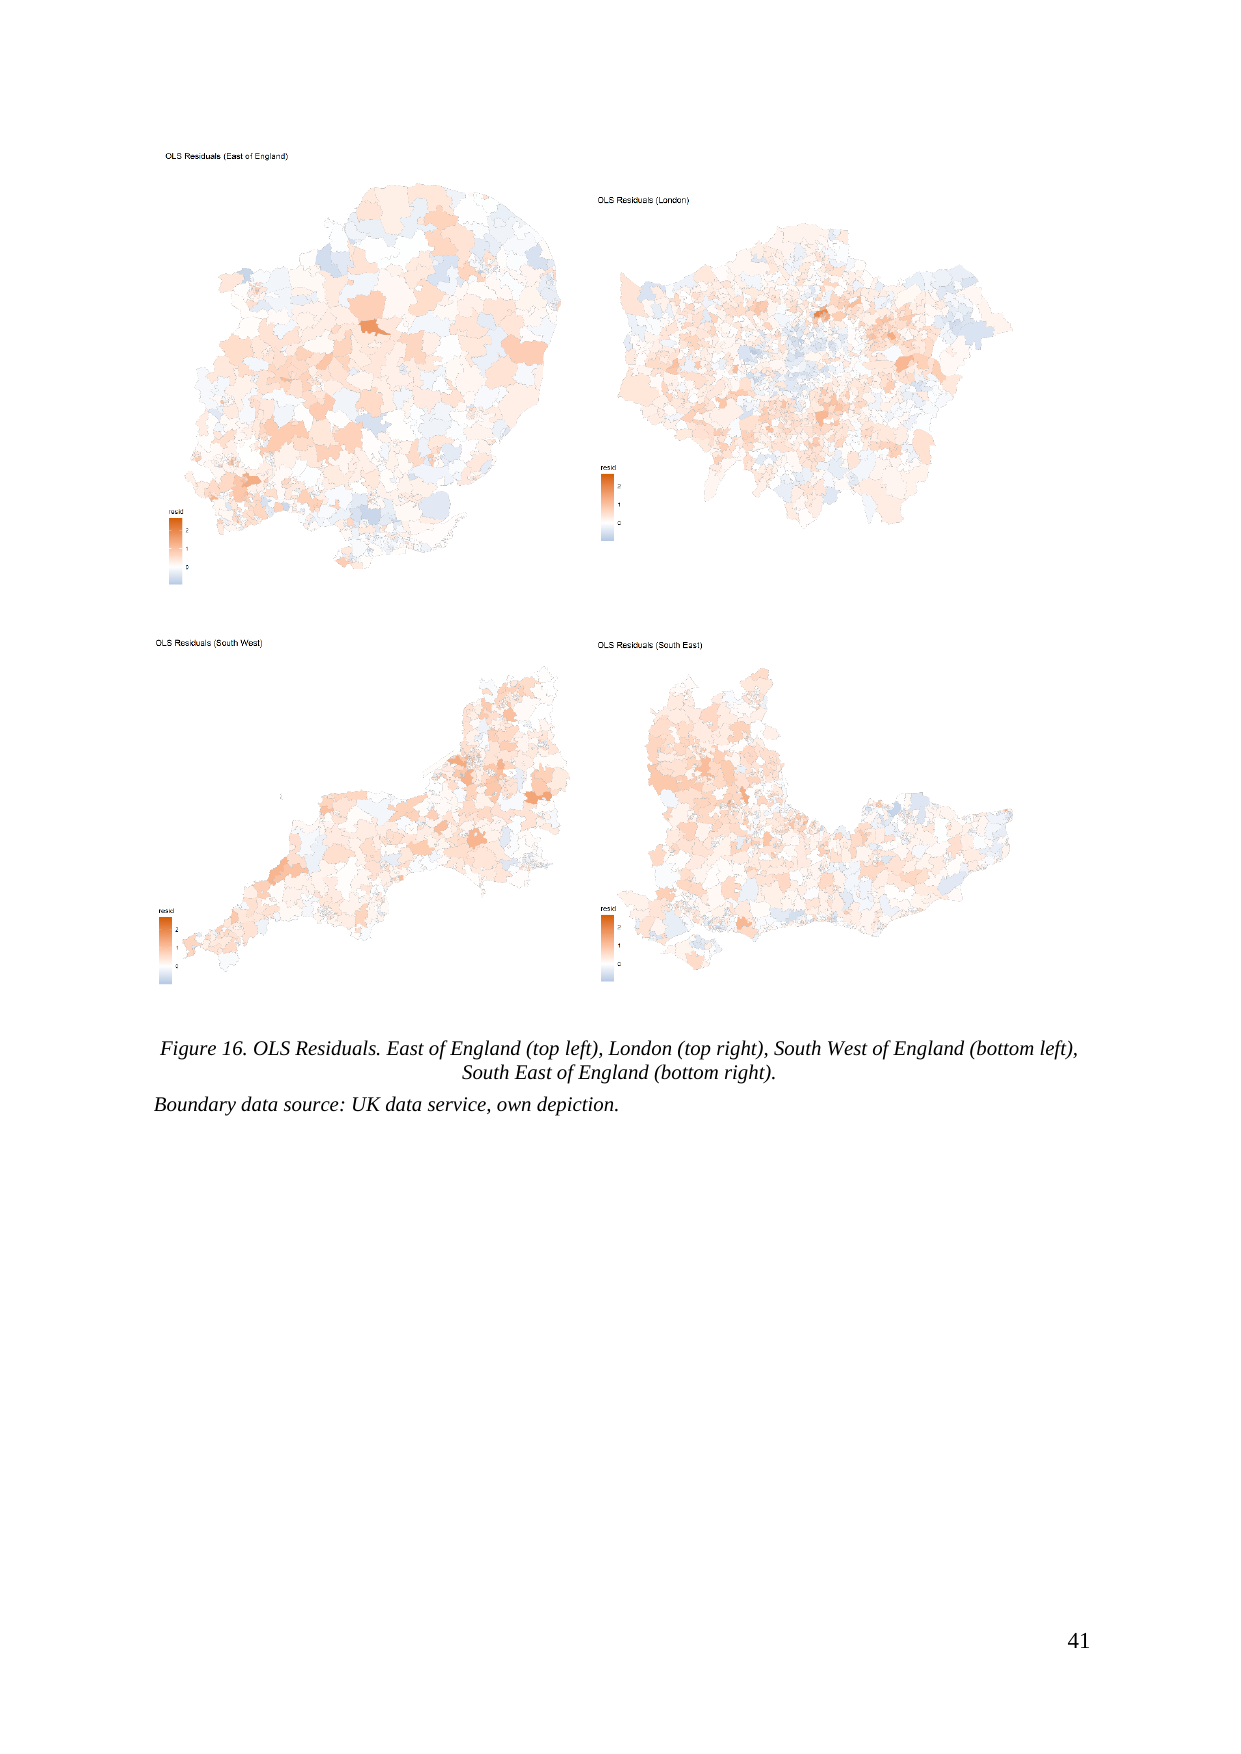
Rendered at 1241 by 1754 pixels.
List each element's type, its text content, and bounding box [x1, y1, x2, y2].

text Figure . OLS Residuals. East of England (top left), London (top right), South West of England (bottom left), South East of England (bottom right). [150, 1036, 1090, 1084]
picture [150, 150, 1036, 1036]
